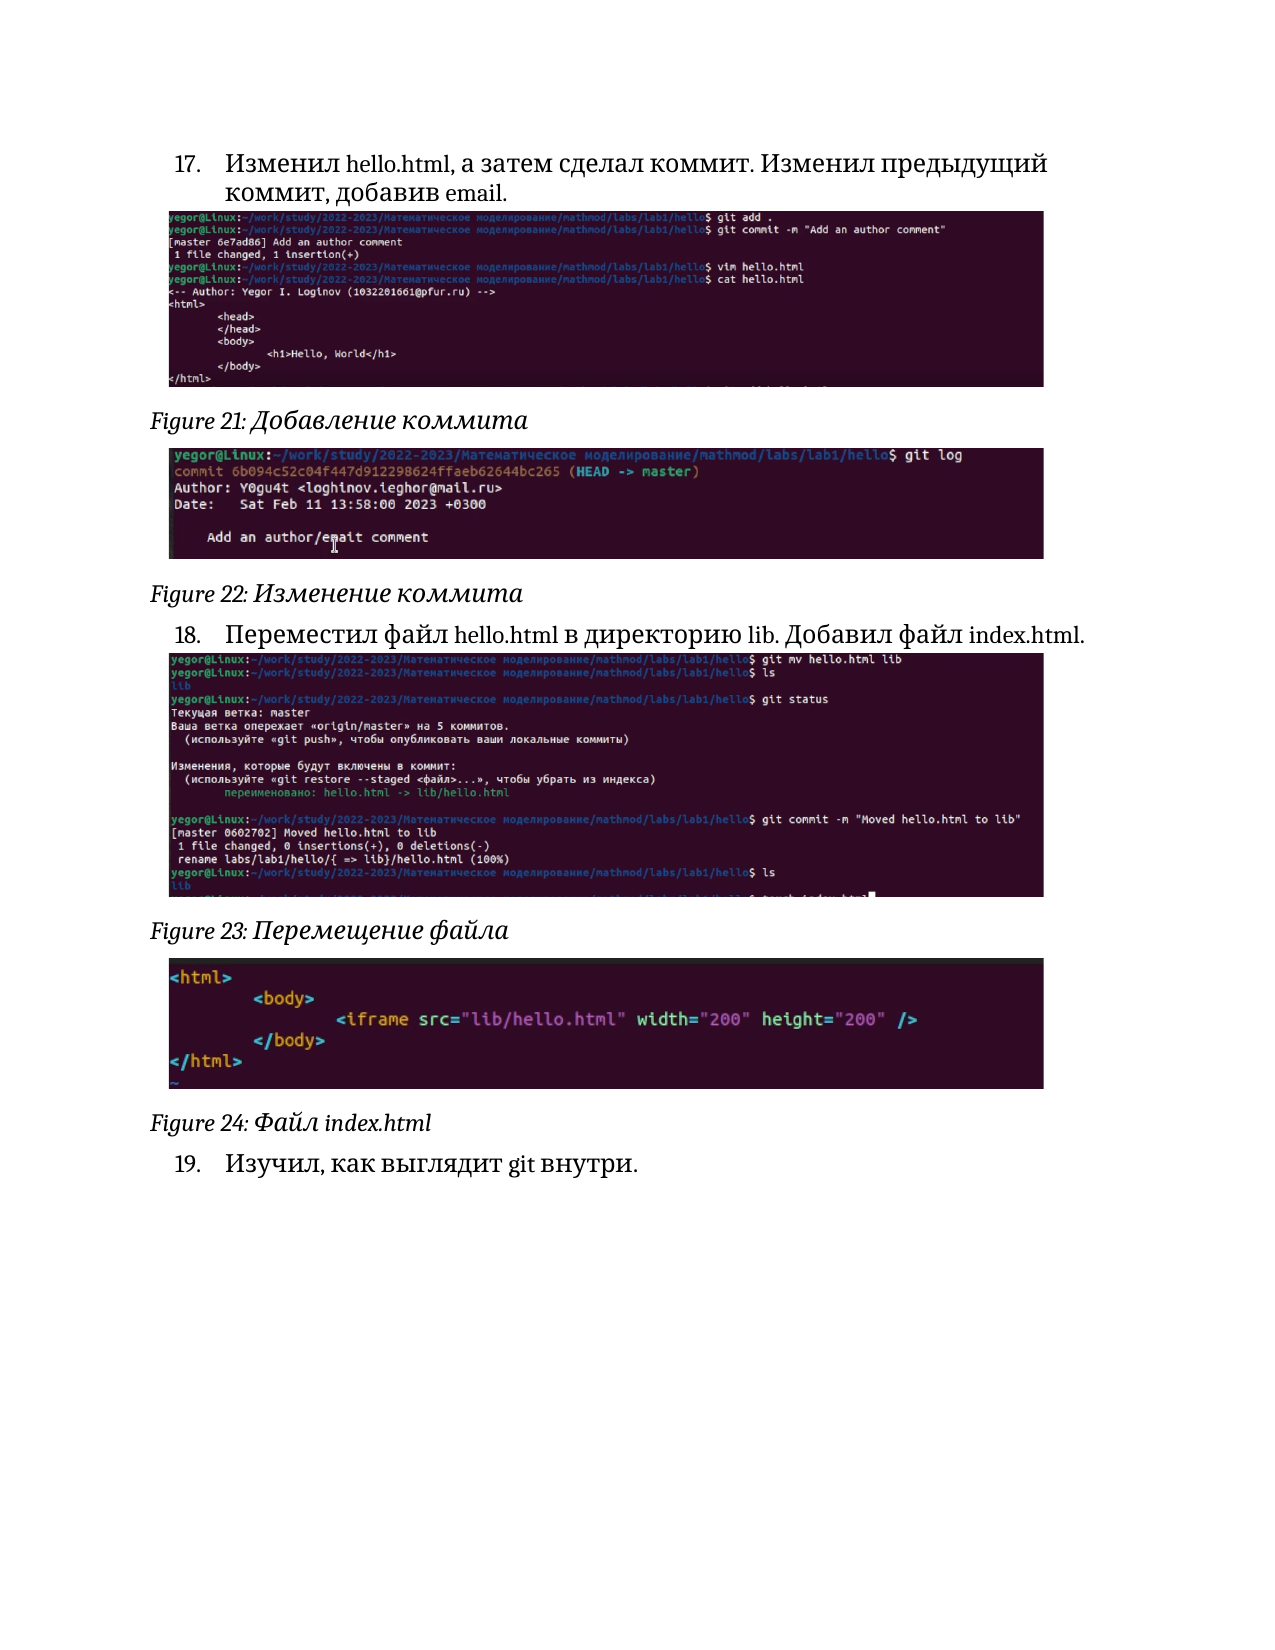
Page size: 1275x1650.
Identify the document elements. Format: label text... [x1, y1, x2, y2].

text Figure 21: Добавление коммита [150, 407, 1125, 436]
list Изменил hello.html, а затем сделал коммит. Изменил предыдущий коммит, добавив email. [175, 150, 1125, 207]
text Figure 22: Изменение коммита [150, 580, 1125, 608]
picture [168, 211, 1044, 387]
picture [168, 653, 1044, 897]
list Переместил файл hello.html в директорию lib. Добавил файл index.html. [175, 621, 1125, 650]
text Figure 23: Перемещение файла [150, 917, 1125, 946]
picture [168, 958, 1044, 1089]
picture [168, 448, 1044, 559]
list Изучил, как выглядит git внутри. [175, 1150, 1125, 1179]
text Figure 24: Файл index.html [150, 1109, 1125, 1138]
